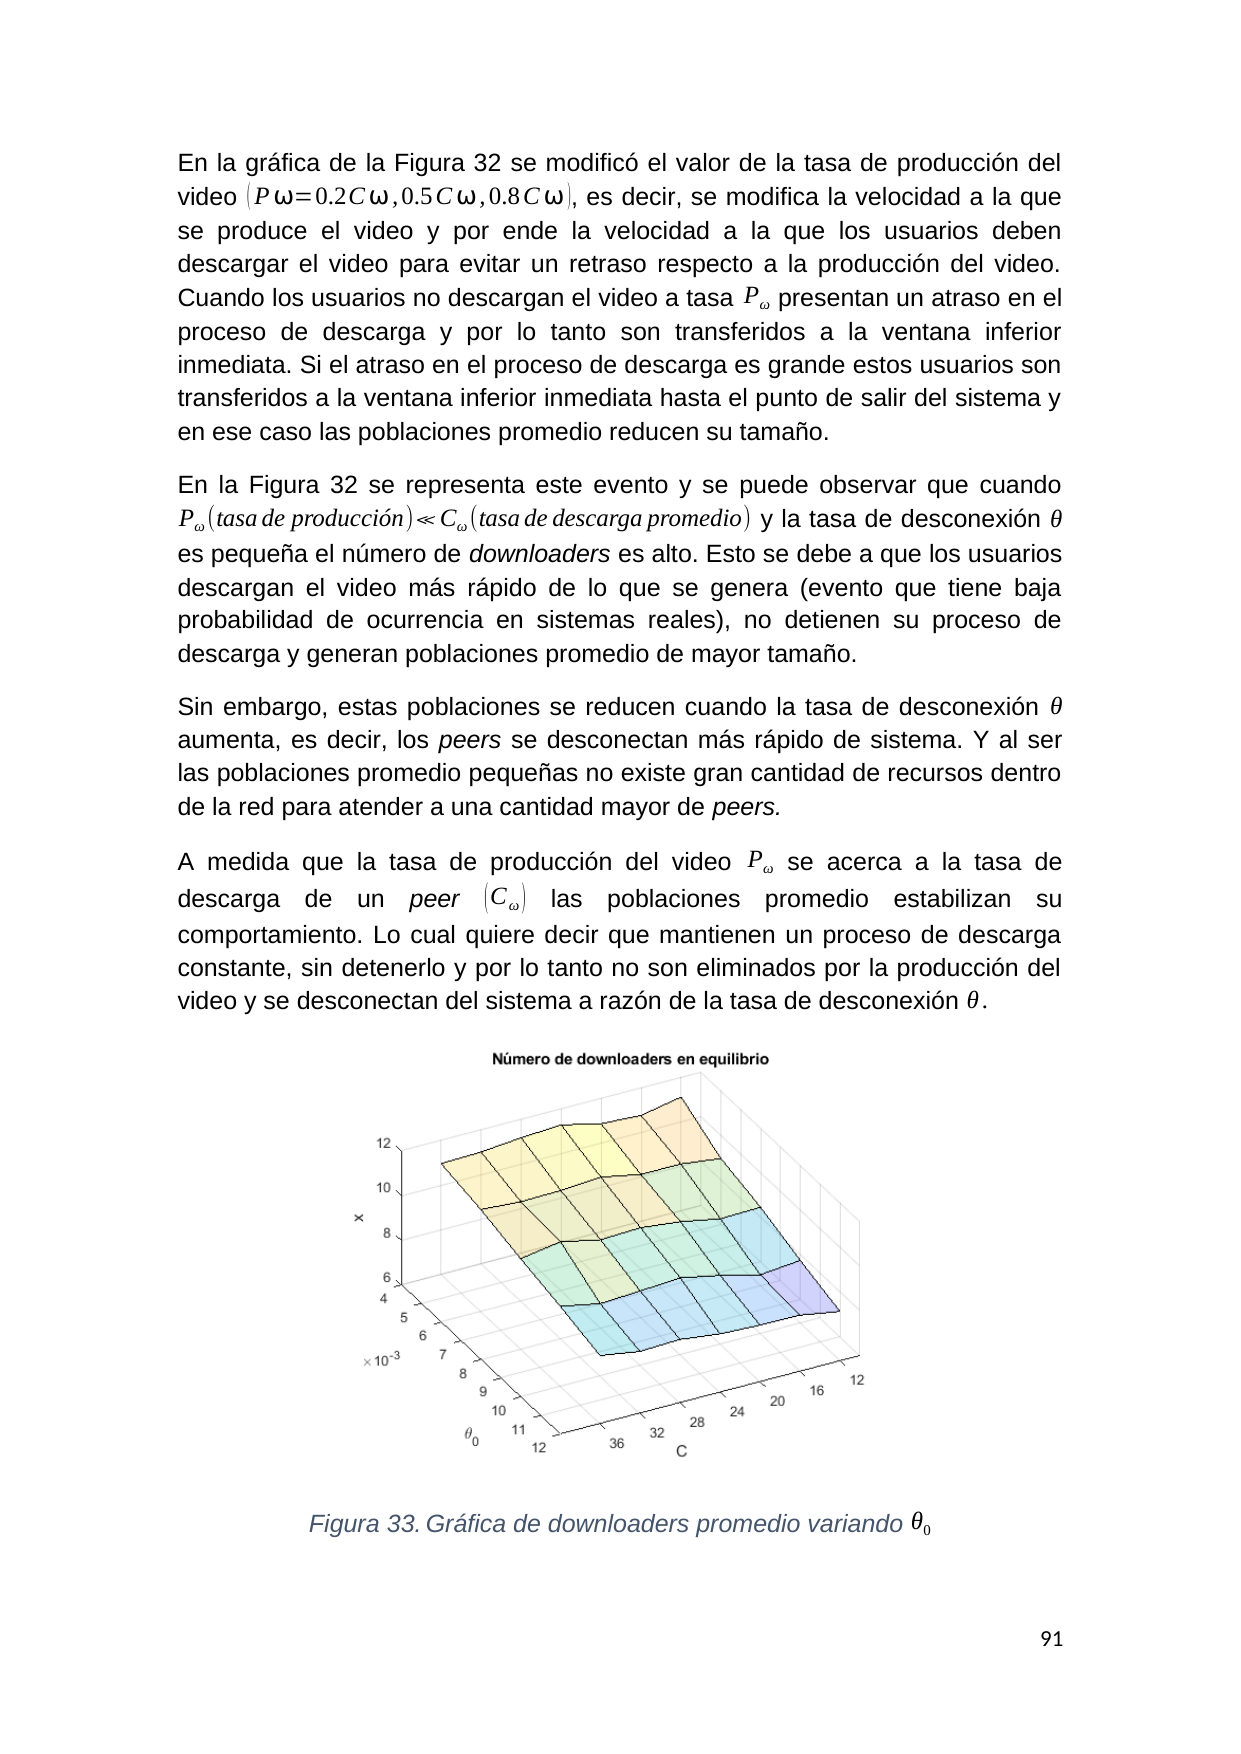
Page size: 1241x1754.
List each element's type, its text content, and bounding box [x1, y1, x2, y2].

text En la Figura 32 se representa este evento y se puede observar que cuando y la tasa de desconexión es pequeña el número de downloaders es alto. Esto se debe a que los usuarios descargan el video más rápido de lo que se genera (evento que tiene baja probabilidad de ocurrencia en sistemas reales), no detienen su proceso de descarga y generan poblaciones promedio de mayor tamaño. [177, 470, 1063, 667]
text A medida que la tasa de producción del video se acerca a la tasa de descarga de un peer las poblaciones promedio estabilizan su comportamiento. Lo cual quiere decir que mantienen un proceso de descarga constante, sin detenerlo y por lo tanto no son eliminados por la producción del video y se desconectan del sistema a razón de la tasa de desconexión [177, 845, 1063, 1015]
text Figura 33. Gráfica de downloaders promedio variando [177, 1508, 1063, 1539]
text Sin embargo, estas poblaciones se reducen cuando la tasa de desconexión aumenta, es decir, los peers se desconectan más rápido de sistema. Y al ser las poblaciones promedio pequeñas no existe gran cantidad de recursos dentro de la red para atender a una cantidad mayor de peers. [177, 692, 1063, 820]
text En la gráfica de la Figura 32 se modificó el valor de la tasa de producción del video , es decir, se modifica la velocidad a la que se produce el video y por ende la velocidad a la que los usuarios deben descargar el video para evitar un retraso respecto a la producción del video. Cuando los usuarios no descargan el video a tasa presentan un atraso en el proceso de descarga y por lo tanto son transferidos a la ventana inferior inmediata. Si el atraso en el proceso de descarga es grande estos usuarios son transferidos a la ventana inferior inmediata hasta el punto de salir del sistema y en ese caso las poblaciones promedio reducen su tamaño. [177, 148, 1063, 445]
picture [325, 1039, 916, 1483]
